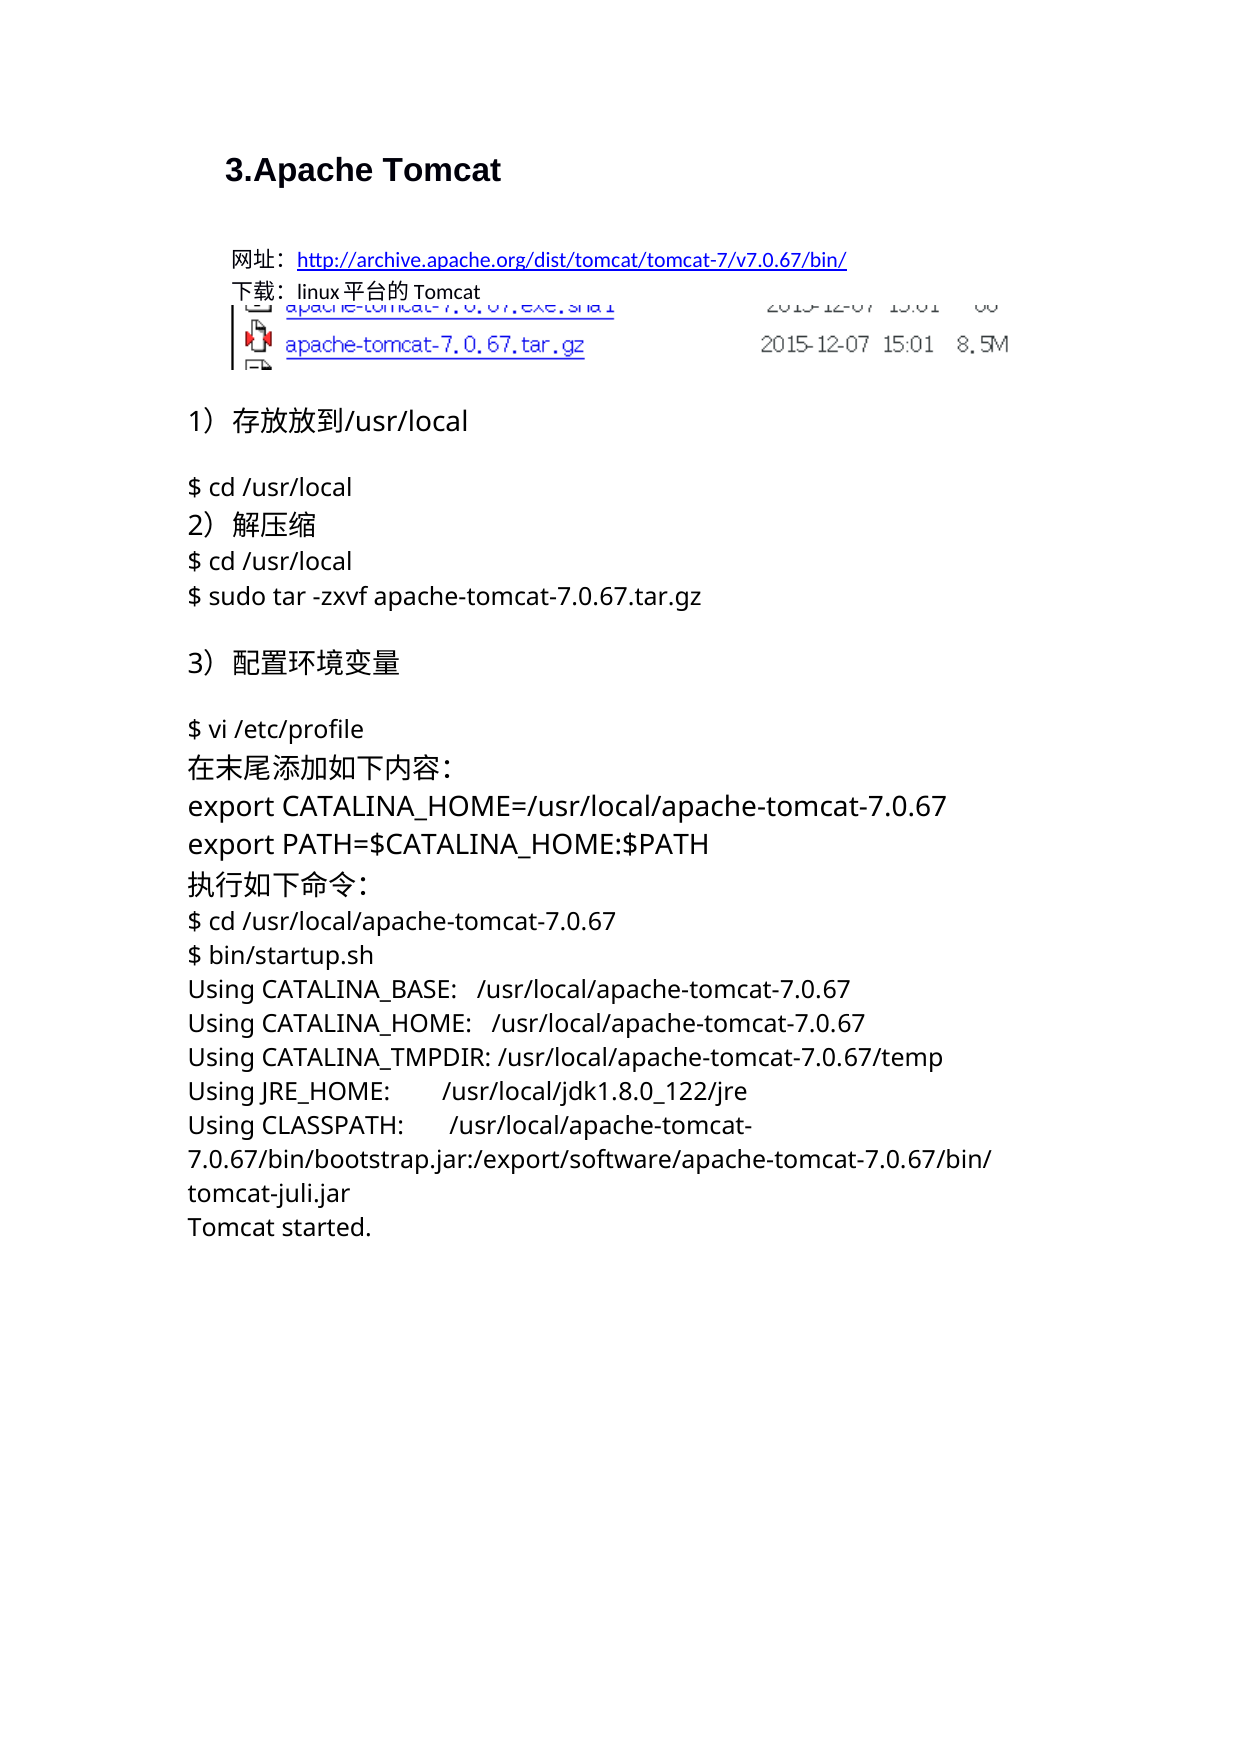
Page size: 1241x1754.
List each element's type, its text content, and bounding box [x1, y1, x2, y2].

text Using JRE_HOME: /usr/local/jdk1.8.0_122/jre [187, 1074, 1053, 1108]
text 3）配置环境变量 [187, 641, 1053, 682]
text 2）解压缩 [187, 503, 1053, 544]
picture [231, 305, 1097, 370]
text $ cd /usr/local/apache-tomcat-7.0.67 [187, 903, 1053, 938]
text Using CATALINA_HOME: /usr/local/apache-tomcat-7.0.67 [187, 1006, 1053, 1040]
text 执行如下命令： [187, 863, 1053, 903]
list Apache Tomcat [225, 150, 1053, 188]
text $ cd /usr/local [187, 469, 1053, 503]
list 下载：linux平台的Tomcat [187, 274, 1053, 306]
text 在末尾添加如下内容： [187, 745, 1053, 786]
text Using CLASSPATH: /usr/local/apache-tomcat-7.0.67/bin/bootstrap.jar:/export/software/apache-tomcat-7.0.67/bin/tomcat-juli.jar [187, 1108, 1053, 1210]
text Using CATALINA_TMPDIR: /usr/local/apache-tomcat-7.0.67/temp [187, 1040, 1053, 1074]
list 网址：http://archive.apache.org/dist/tomcat/tomcat-7/v7.0.67/bin/ [187, 242, 1053, 274]
text Using CATALINA_BASE: /usr/local/apache-tomcat-7.0.67 [187, 972, 1053, 1006]
text export CATALINA_HOME=/usr/local/apache-tomcat-7.0.67 [187, 786, 1053, 824]
text $ cd /usr/local [187, 544, 1053, 578]
text $ bin/startup.sh [187, 938, 1053, 972]
text 1）存放放到/usr/local [187, 399, 1053, 440]
text $ vi /etc/profile [187, 711, 1053, 745]
text Tomcat started. [187, 1210, 1053, 1244]
text $ sudo tar -zxvf apache-tomcat-7.0.67.tar.gz [187, 578, 1053, 612]
text export PATH=$CATALINA_HOME:$PATH [187, 824, 1053, 863]
